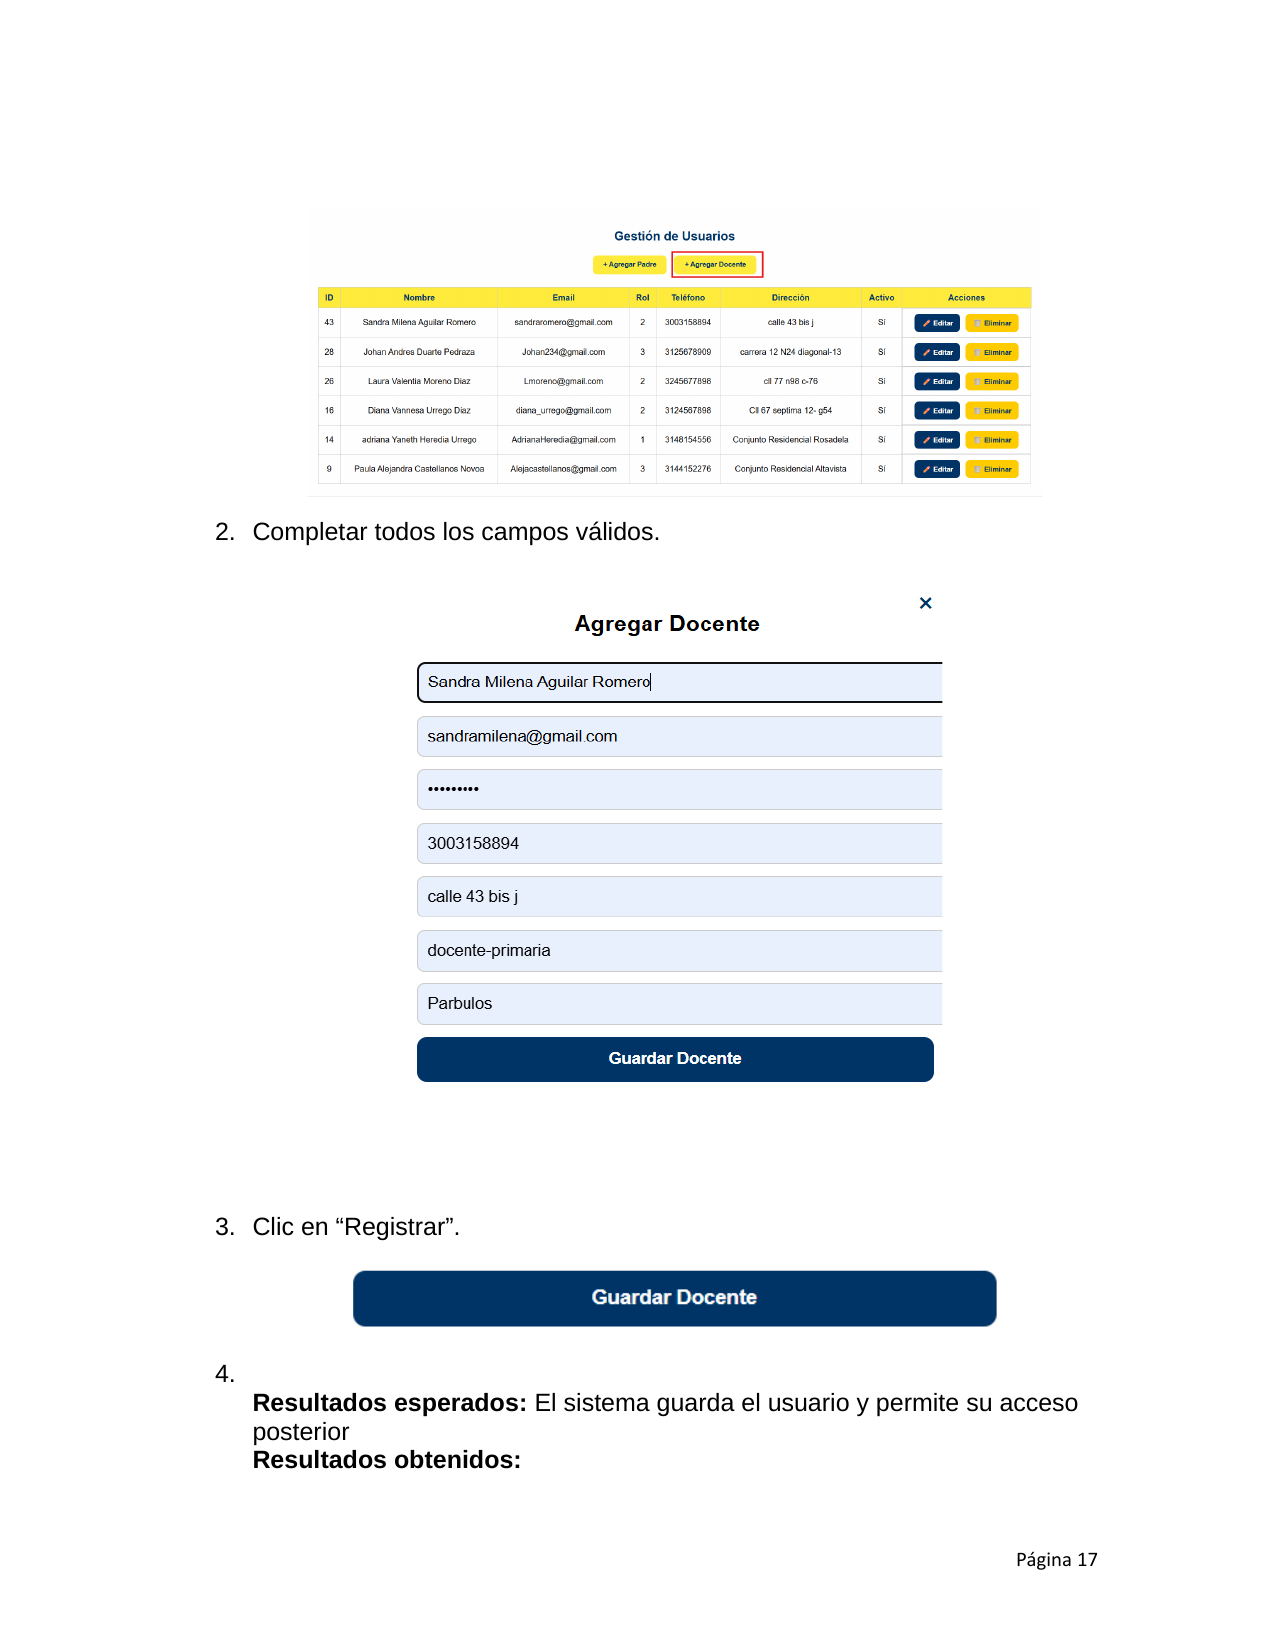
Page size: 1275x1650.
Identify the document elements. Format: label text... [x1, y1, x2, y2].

picture [407, 567, 943, 1092]
list Resultados esperados: El sistema guarda el usuario y permite su acceso posterior Resultados obtenidos: [215, 1359, 1098, 1474]
list Clic en “Registrar”. [215, 1212, 1098, 1240]
picture [341, 1261, 1009, 1339]
picture [307, 206, 1043, 497]
list Completar todos los campos válidos. [215, 517, 1098, 546]
